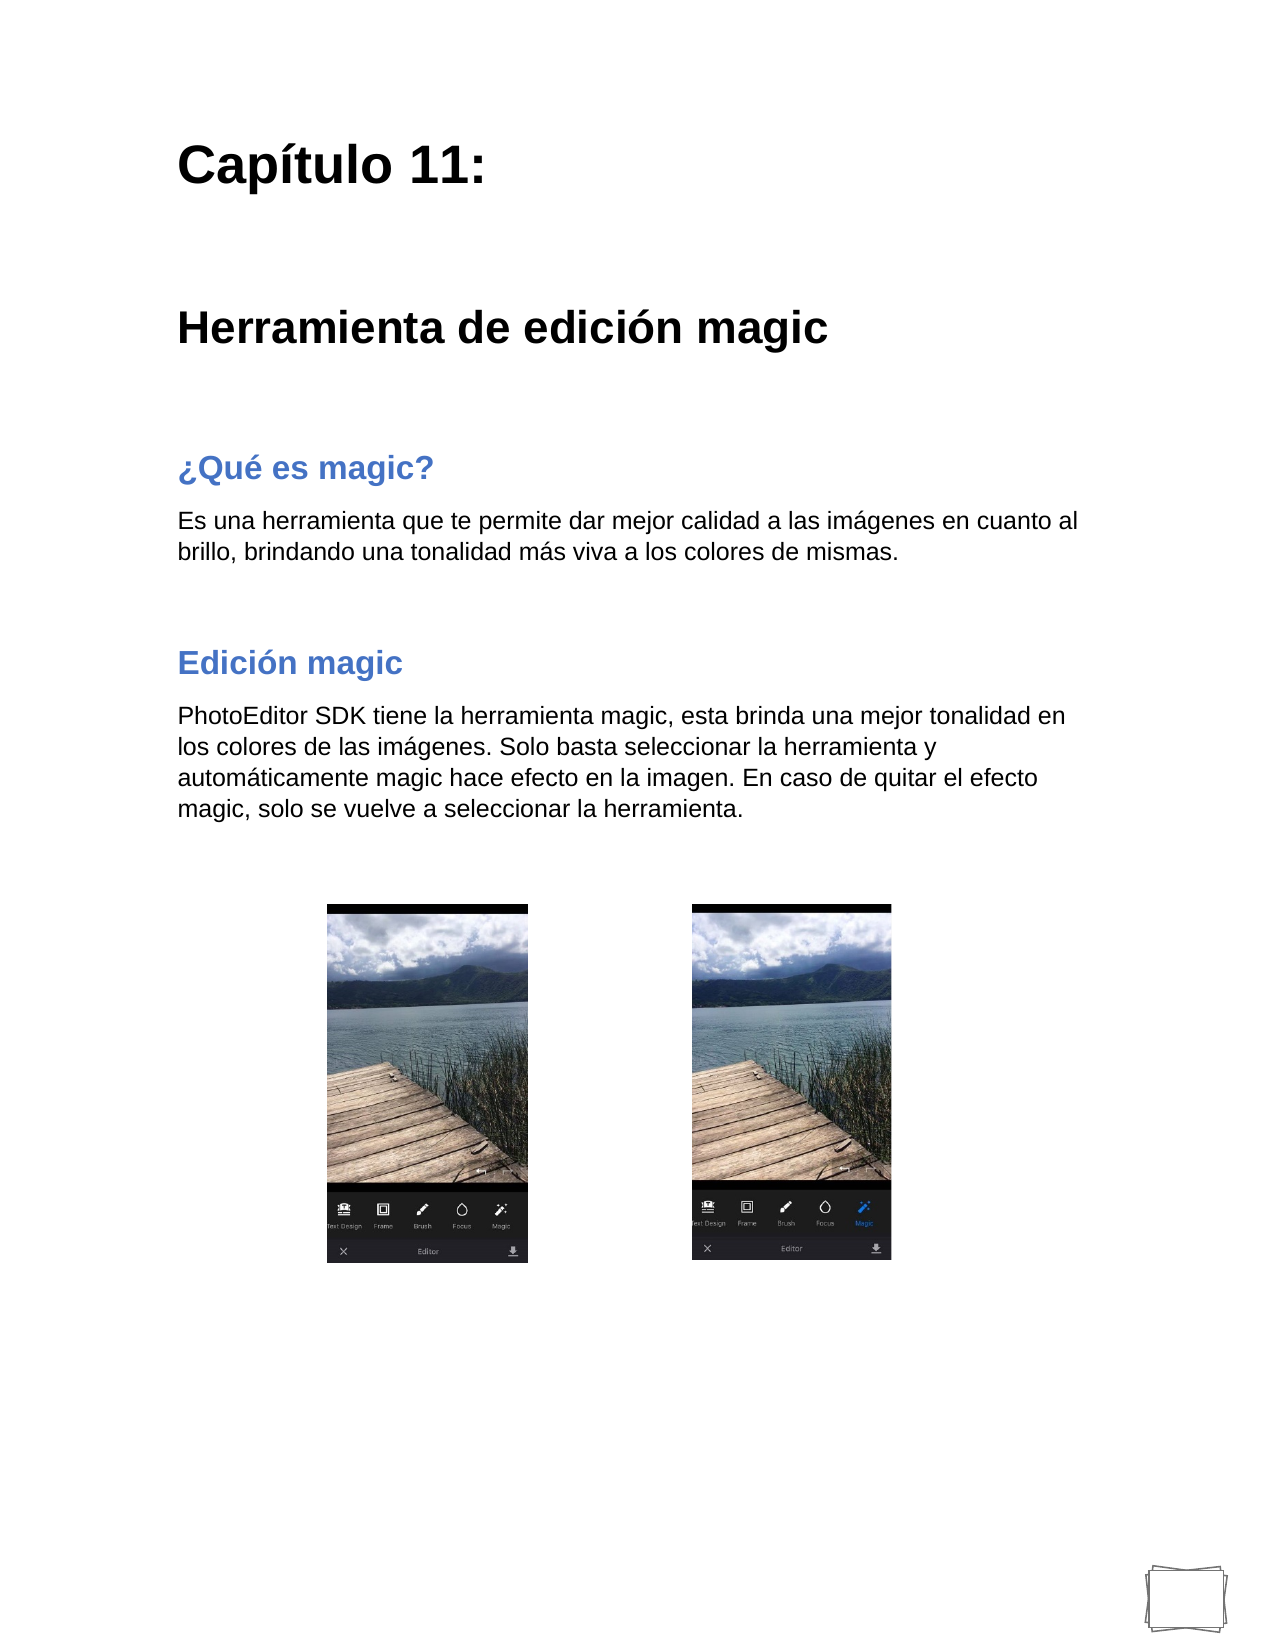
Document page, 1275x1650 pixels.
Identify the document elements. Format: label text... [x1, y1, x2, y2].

picture [327, 904, 528, 1263]
text PhotoEditor SDK tiene la herramienta magic, esta brinda una mejor tonalidad en los colores de las imágenes. Solo basta seleccionar la herramienta y automáticamente magic hace efecto en la imagen. En caso de quitar el efecto magic, solo se vuelve a seleccionar la herramienta. [177, 701, 1098, 823]
text Es una herramienta que te permite dar mejor calidad a las imágenes en cuanto al brillo, brindando una tonalidad más viva a los colores de mismas. [177, 506, 1098, 566]
text Edición magic [177, 643, 1098, 681]
picture [692, 904, 892, 1260]
text Herramienta de edición magic [177, 301, 1098, 353]
text Capítulo 11: [177, 133, 1098, 195]
text ¿Qué es magic? [177, 448, 1098, 486]
